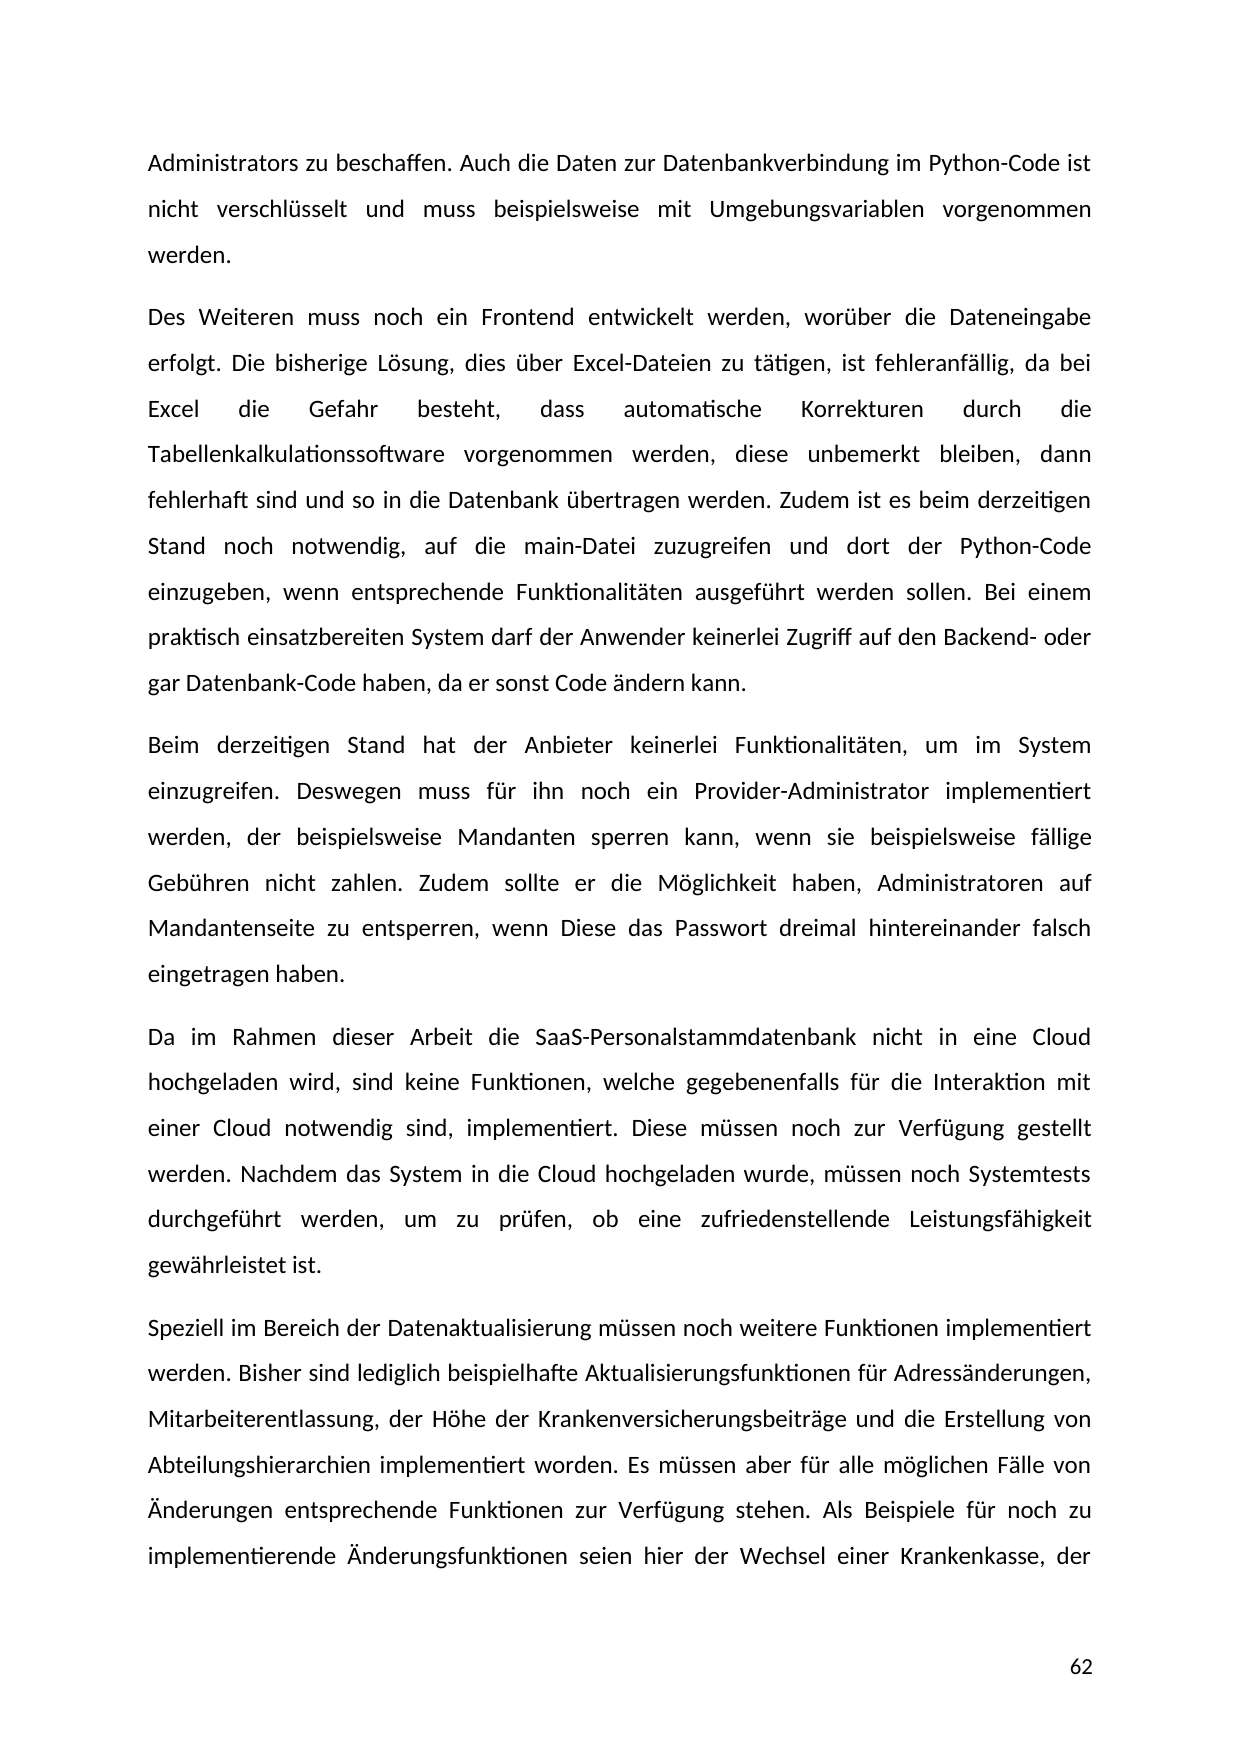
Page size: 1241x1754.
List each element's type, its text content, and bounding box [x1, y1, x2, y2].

text Da im Rahmen dieser Arbeit die SaaS-Personalstammdatenbank nicht in eine Cloud hochgeladen wird, sind keine Funktionen, welche gegebenenfalls für die Interaktion mit einer Cloud notwendig sind, implementiert. Diese müssen noch zur Verfügung gestellt werden. Nachdem das System in die Cloud hochgeladen wurde, müssen noch Systemtests durchgeführt werden, um zu prüfen, ob eine zufriedenstellende Leistungsfähigkeit gewährleistet ist. [148, 1021, 1093, 1280]
text Des Weiteren muss noch ein Frontend entwickelt werden, worüber die Dateneingabe erfolgt. Die bisherige Lösung, dies über Excel-Dateien zu tätigen, ist fehleranfällig, da bei Excel die Gefahr besteht, dass automatische Korrekturen durch die Tabellenkalkulationssoftware vorgenommen werden, diese unbemerkt bleiben, dann fehlerhaft sind und so in die Datenbank übertragen werden. Zudem ist es beim derzeitigen Stand noch notwendig, auf die main-Datei zuzugreifen und dort der Python-Code einzugeben, wenn entsprechende Funktionalitäten ausgeführt werden sollen. Bei einem praktisch einsatzbereiten System darf der Anwender keinerlei Zugriff auf den Backend- oder gar Datenbank-Code haben, da er sonst Code ändern kann. [148, 301, 1093, 698]
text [148, 148, 1093, 269]
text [148, 1312, 1093, 1571]
text Beim derzeitigen Stand hat der Anbieter keinerlei Funktionalitäten, um im System einzugreifen. Deswegen muss für ihn noch ein Provider-Administrator implementiert werden, der beispielsweise Mandanten sperren kann, wenn sie beispielsweise fällige Gebühren nicht zahlen. Zudem sollte er die Möglichkeit haben, Administratoren auf Mandantenseite zu entsperren, wenn Diese das Passwort dreimal hintereinander falsch eingetragen haben. [148, 730, 1093, 989]
